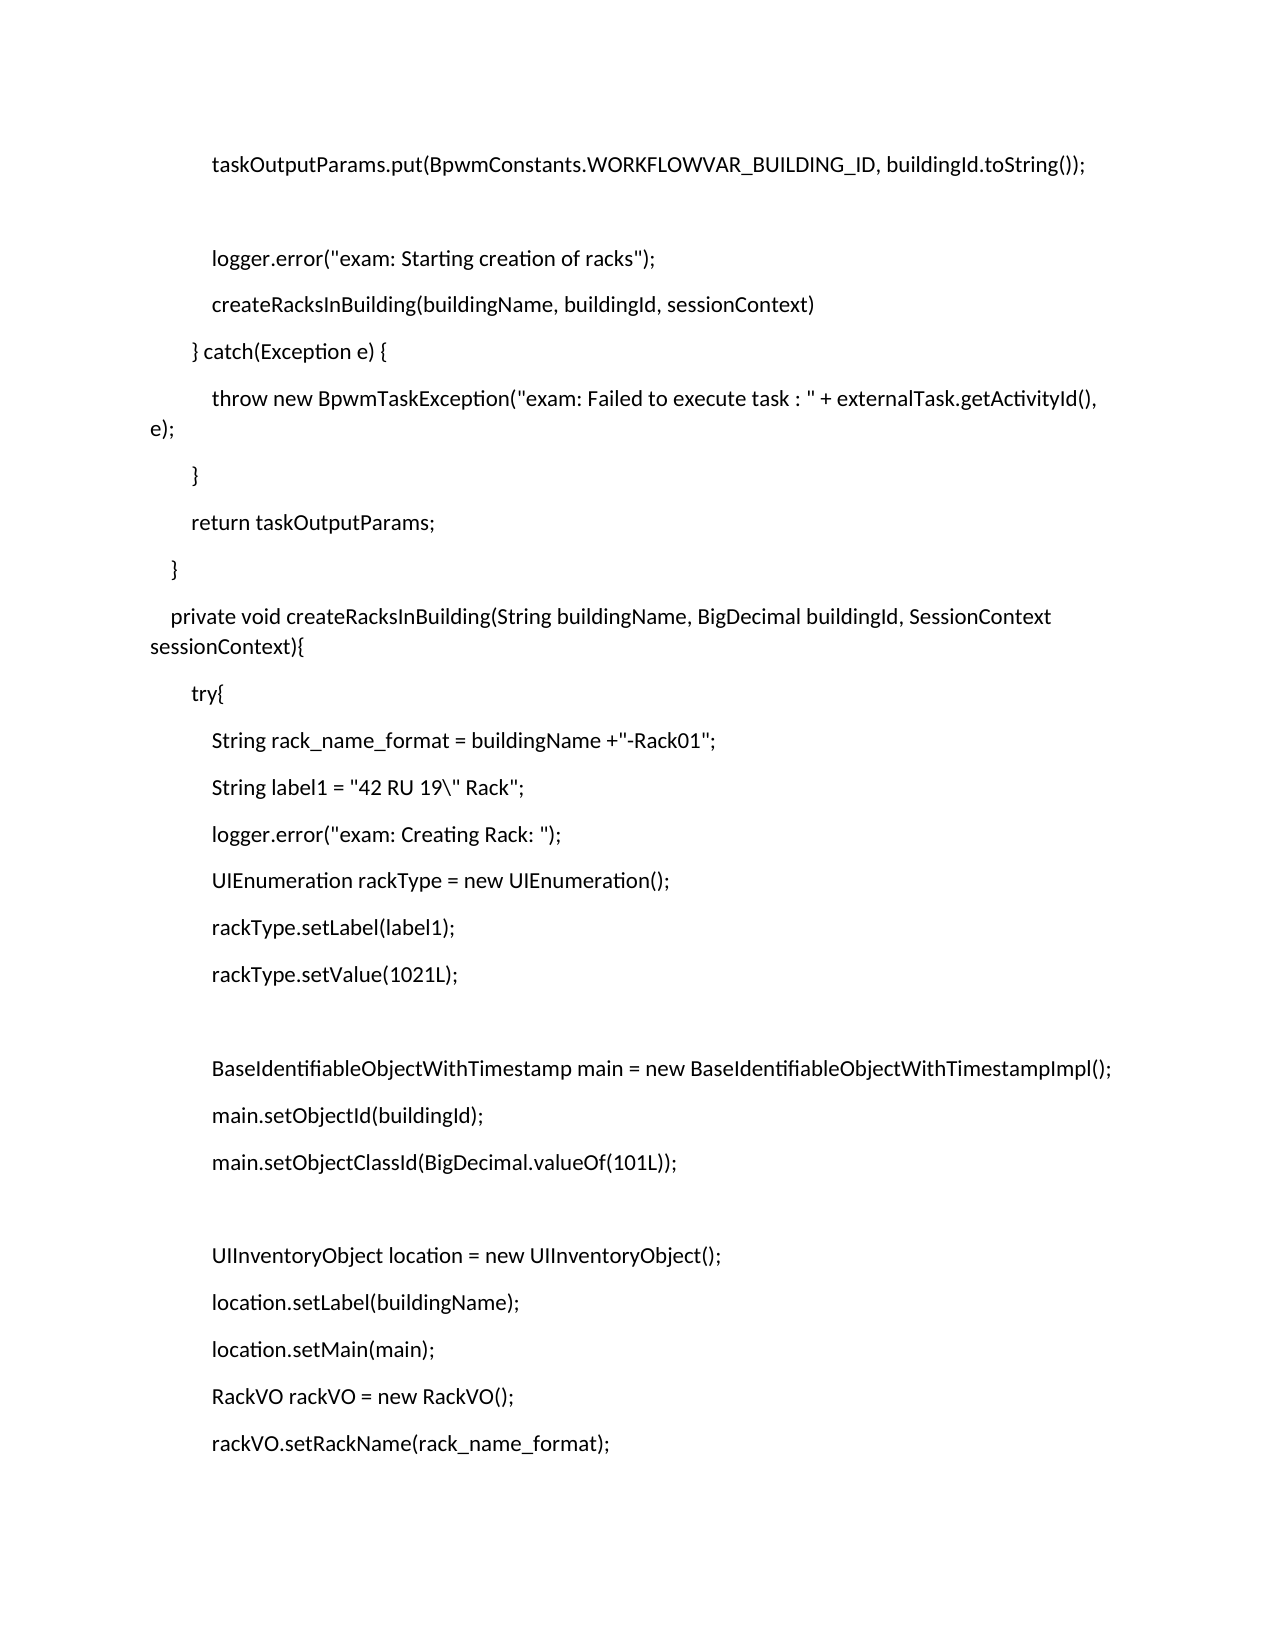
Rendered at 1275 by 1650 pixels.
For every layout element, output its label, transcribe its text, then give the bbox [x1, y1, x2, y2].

text createRacksInBuilding(buildingName, buildingId, sessionContext) [150, 291, 1125, 319]
text UIEnumeration rackType = new UIEnumeration(); [150, 867, 1125, 895]
text } [150, 555, 1125, 583]
text String label1 = "42 RU 19\" Rack"; [150, 773, 1125, 801]
text private void createRacksInBuilding(String buildingName, BigDecimal buildingId, SessionContext sessionContext){ [150, 602, 1125, 660]
text String rack_name_format = buildingName +"-Rack01"; [150, 726, 1125, 754]
text throw new BpwmTaskException("exam: Failed to execute task : " + externalTask.getActivityId(), e); [150, 384, 1125, 443]
text location.setLabel(buildingName); [150, 1288, 1125, 1317]
text return taskOutputParams; [150, 508, 1125, 536]
text location.setMain(main); [150, 1335, 1125, 1363]
text main.setObjectClassId(BigDecimal.valueOf(101L)); [150, 1148, 1125, 1176]
text rackType.setValue(1021L); [150, 960, 1125, 988]
text try{ [150, 679, 1125, 707]
text UIInventoryObject location = new UIInventoryObject(); [150, 1242, 1125, 1270]
text rackVO.setRackName(rack_name_format); [150, 1429, 1125, 1457]
text main.setObjectId(buildingId); [150, 1101, 1125, 1129]
text logger.error("exam: Creating Rack: "); [150, 820, 1125, 848]
text } catch(Exception e) { [150, 337, 1125, 366]
text BaseIdentifiableObjectWithTimestamp main = new BaseIdentifiableObjectWithTimestampImpl(); [150, 1054, 1125, 1082]
text RackVO rackVO = new RackVO(); [150, 1382, 1125, 1410]
text rackType.setLabel(label1); [150, 913, 1125, 942]
text } [150, 461, 1125, 489]
text taskOutputParams.put(BpwmConstants.WORKFLOWVAR_BUILDING_ID, buildingId.toString()); [150, 150, 1125, 178]
text logger.error("exam: Starting creation of racks"); [150, 244, 1125, 272]
